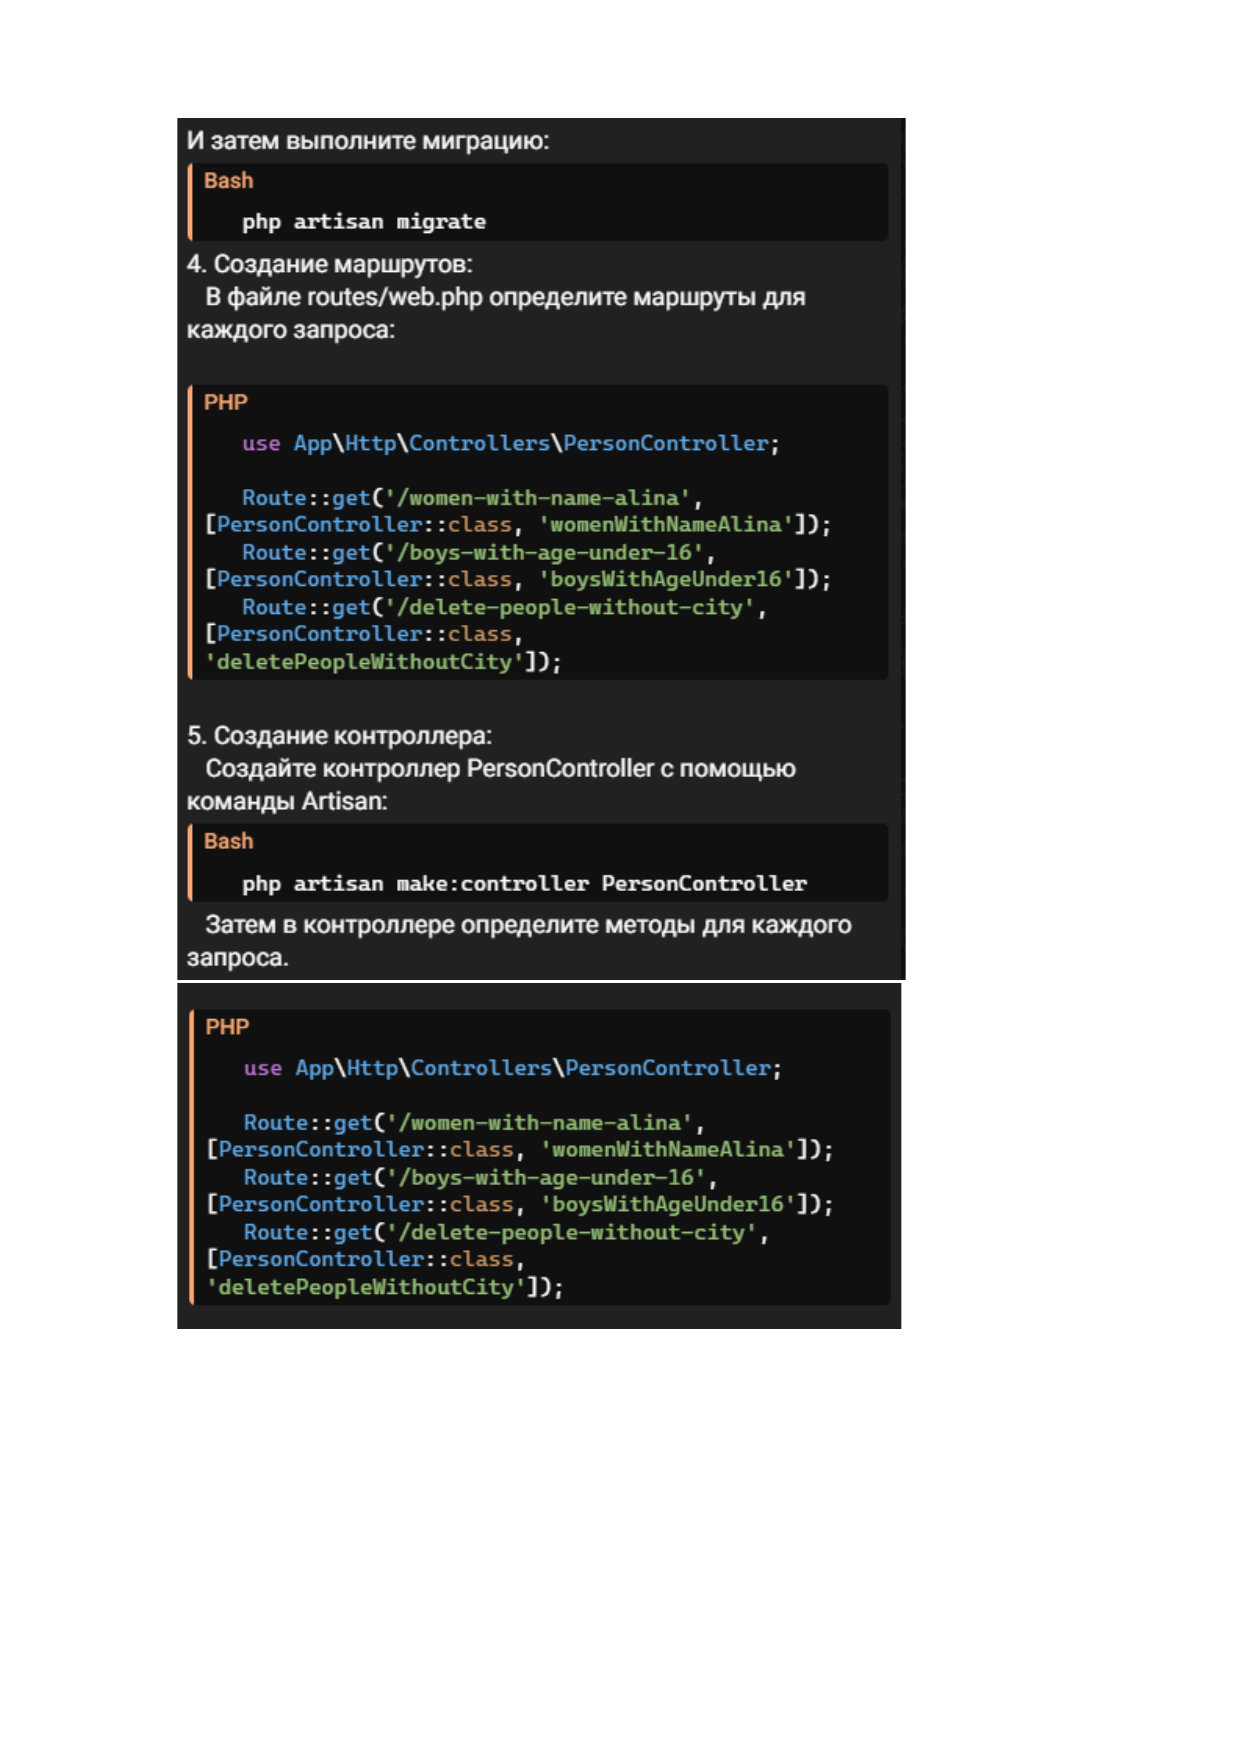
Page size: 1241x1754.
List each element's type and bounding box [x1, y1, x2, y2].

picture [177, 983, 902, 1329]
picture [177, 118, 906, 980]
